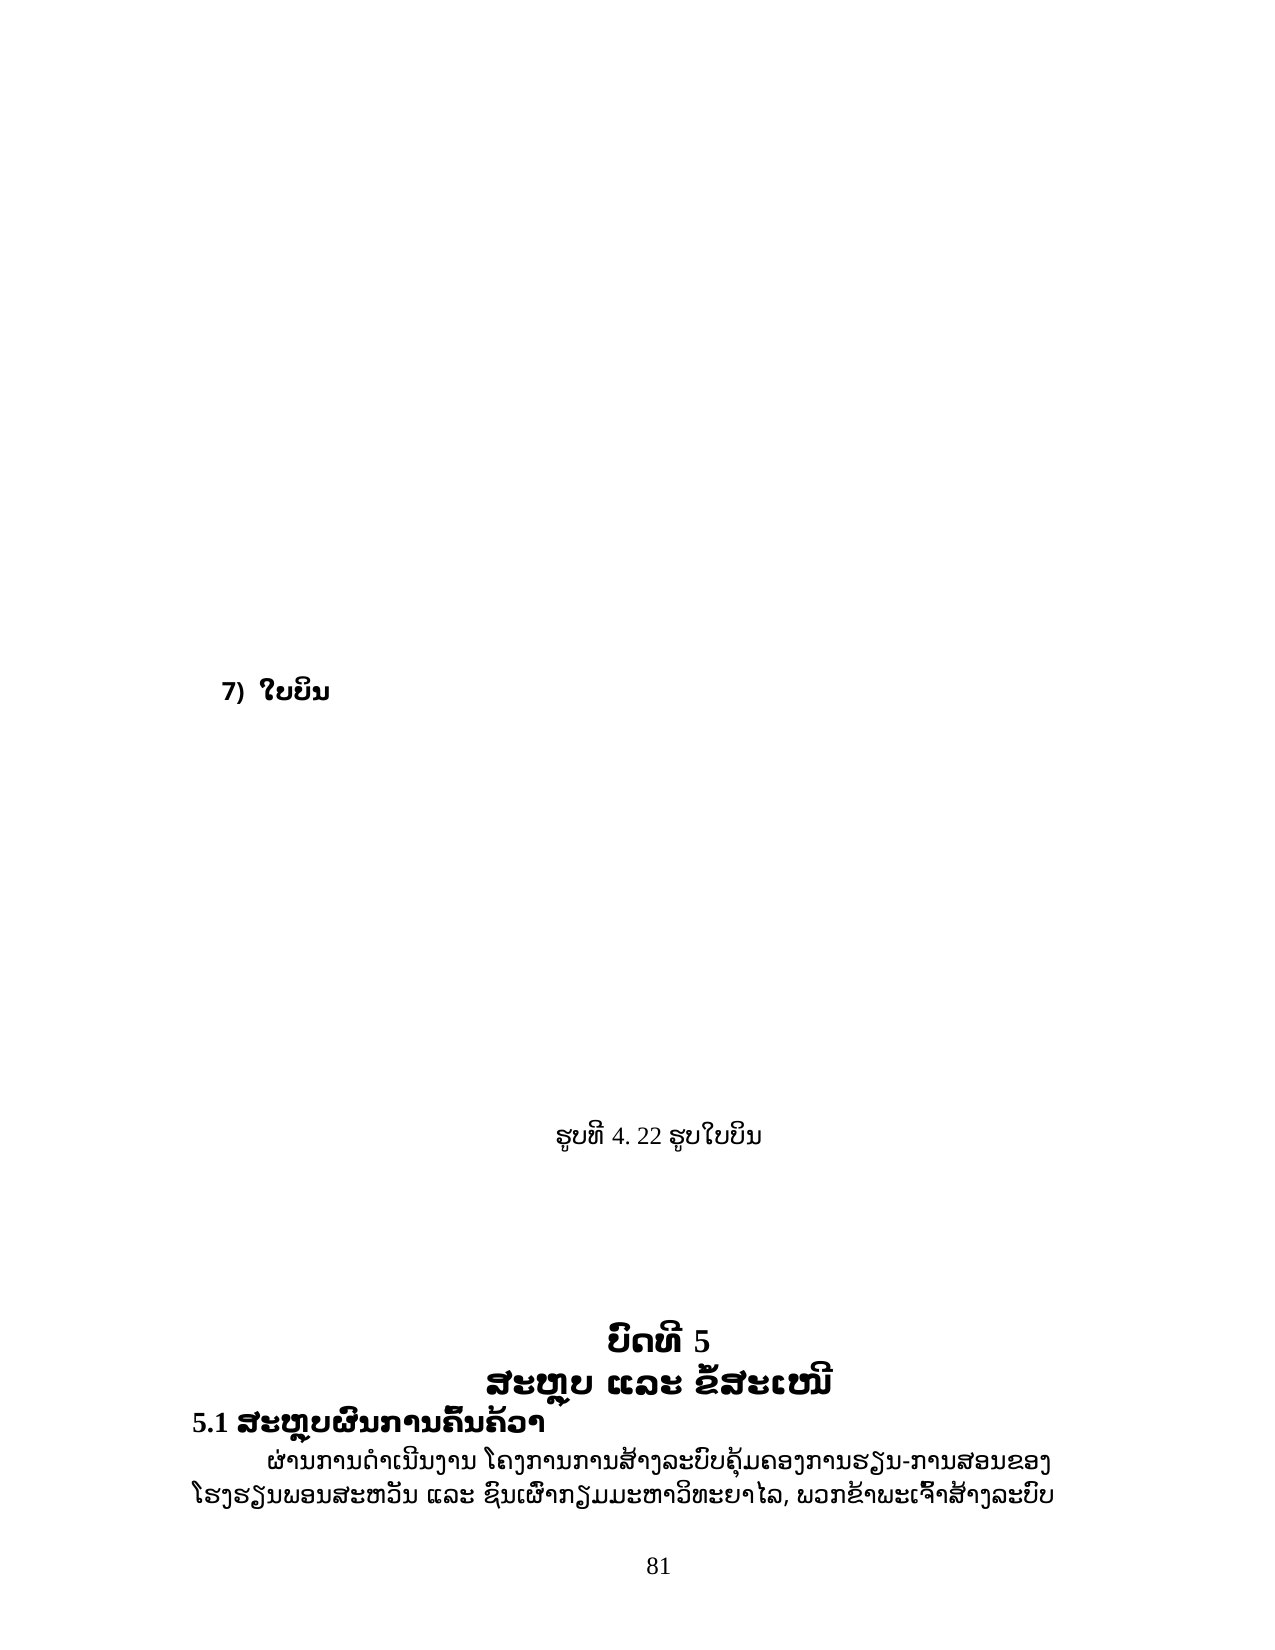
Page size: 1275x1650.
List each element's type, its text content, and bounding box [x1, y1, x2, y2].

subtitle ບົດທີ 5 [192, 1321, 1125, 1360]
list ໃບບິນ [222, 673, 1125, 707]
text ຮູບທີ 4. 22 ຮູບໃບບິນ [192, 1121, 1125, 1150]
subtitle 5.1 ສະຫຼຸບຜົນການຄົ້ນຄ້ວາ [192, 1405, 1125, 1439]
subtitle ສະຫຼຸບ ແລະ ຂໍ້ສະເໜີ [192, 1363, 1125, 1402]
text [192, 1443, 1125, 1511]
